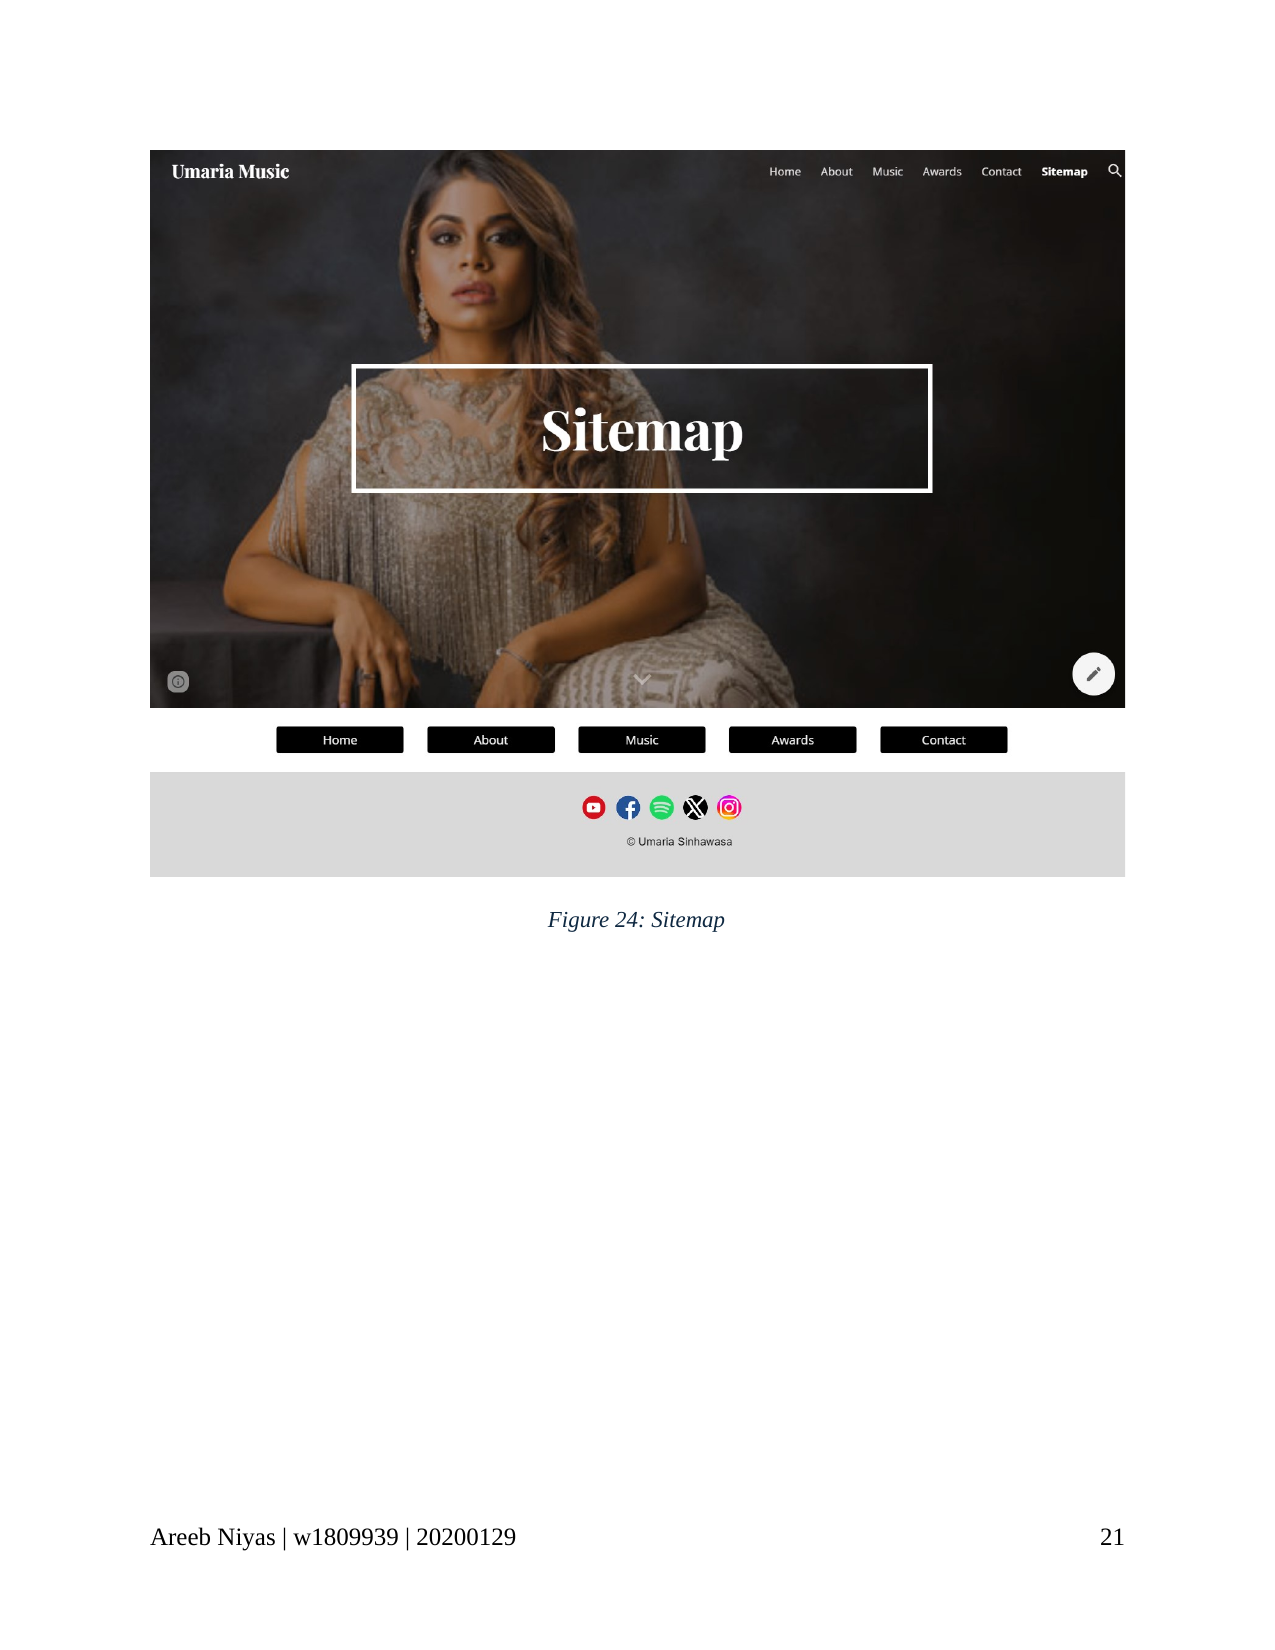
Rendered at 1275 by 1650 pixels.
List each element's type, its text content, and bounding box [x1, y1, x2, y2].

text Figure 24: Sitemap [150, 906, 1125, 932]
picture [150, 150, 1125, 877]
